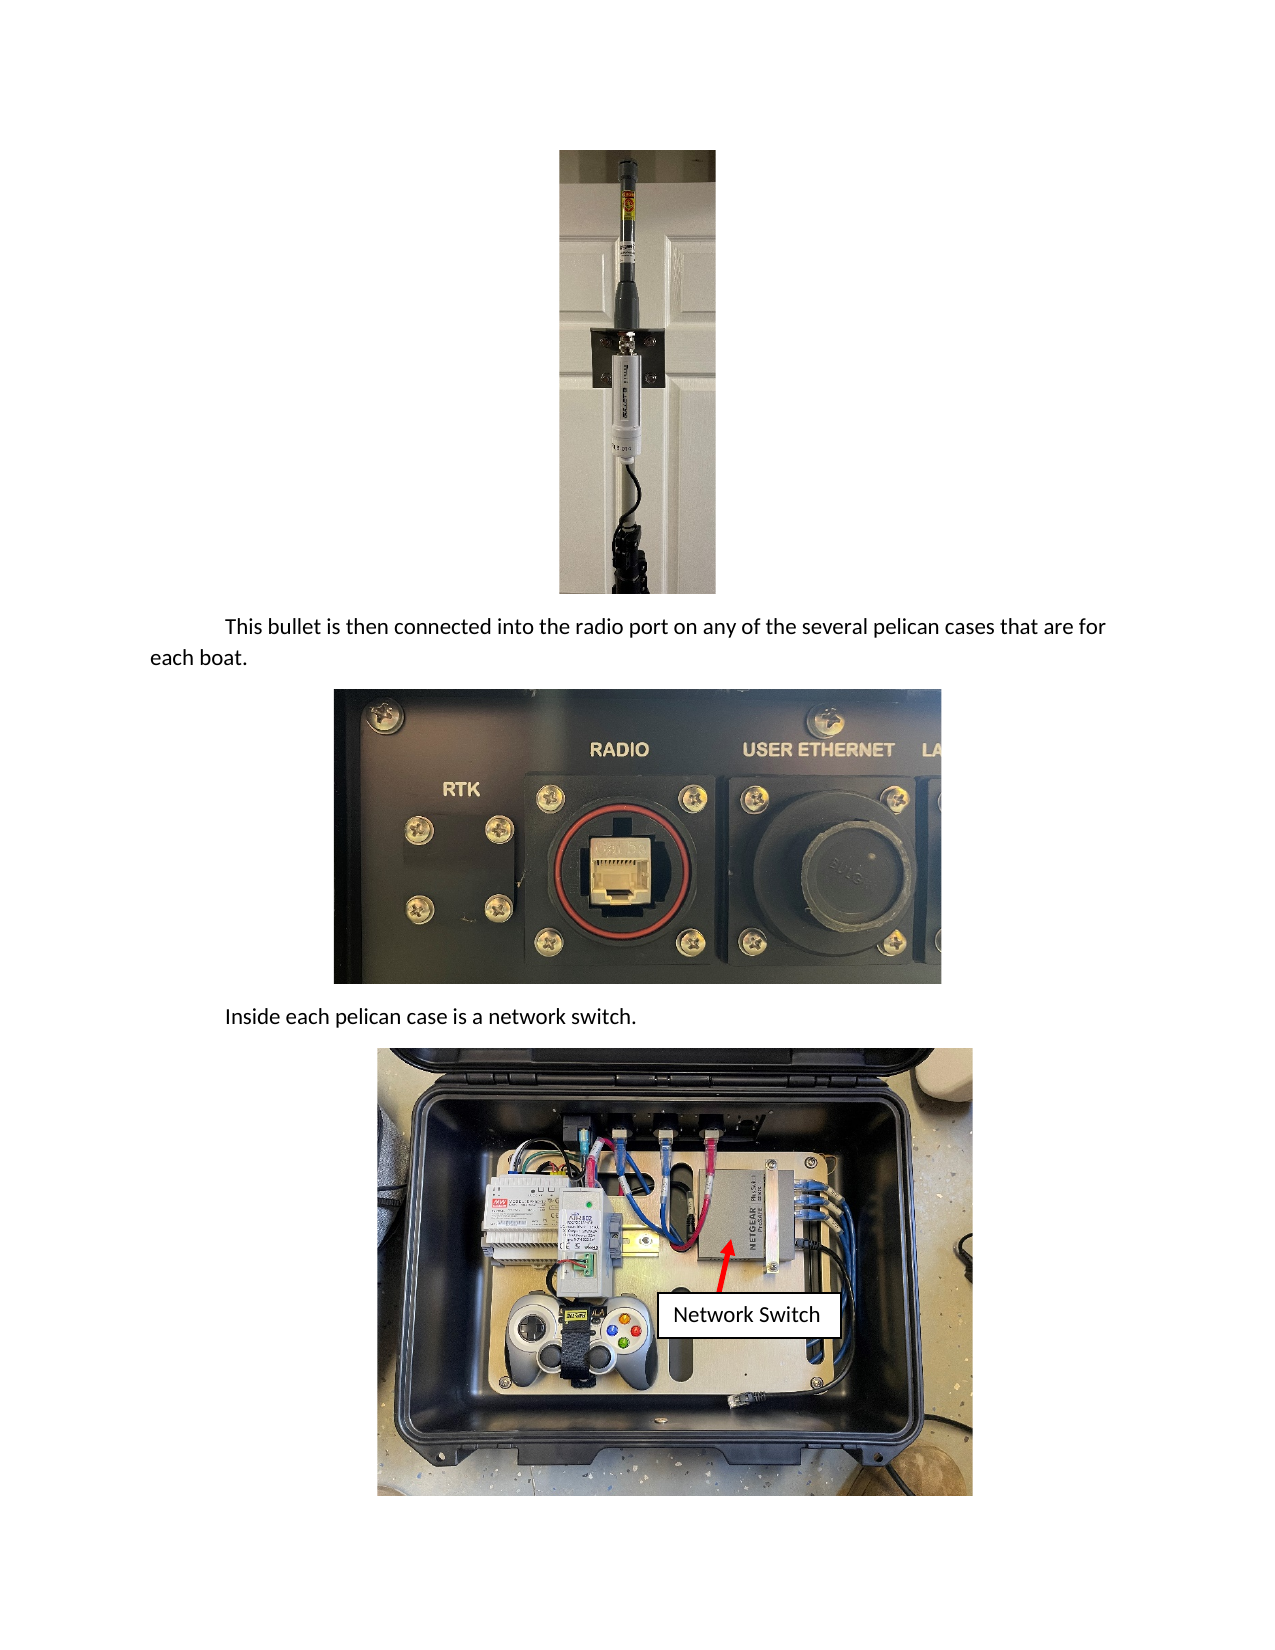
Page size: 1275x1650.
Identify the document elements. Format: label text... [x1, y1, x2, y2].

picture [333, 689, 942, 984]
text Inside each pelican case is a network switch. [150, 1002, 1125, 1030]
text This bullet is then connected into the radio port on any of the several pelican cases that are for each boat. [150, 612, 1125, 671]
picture [377, 1048, 973, 1496]
picture [559, 150, 716, 594]
